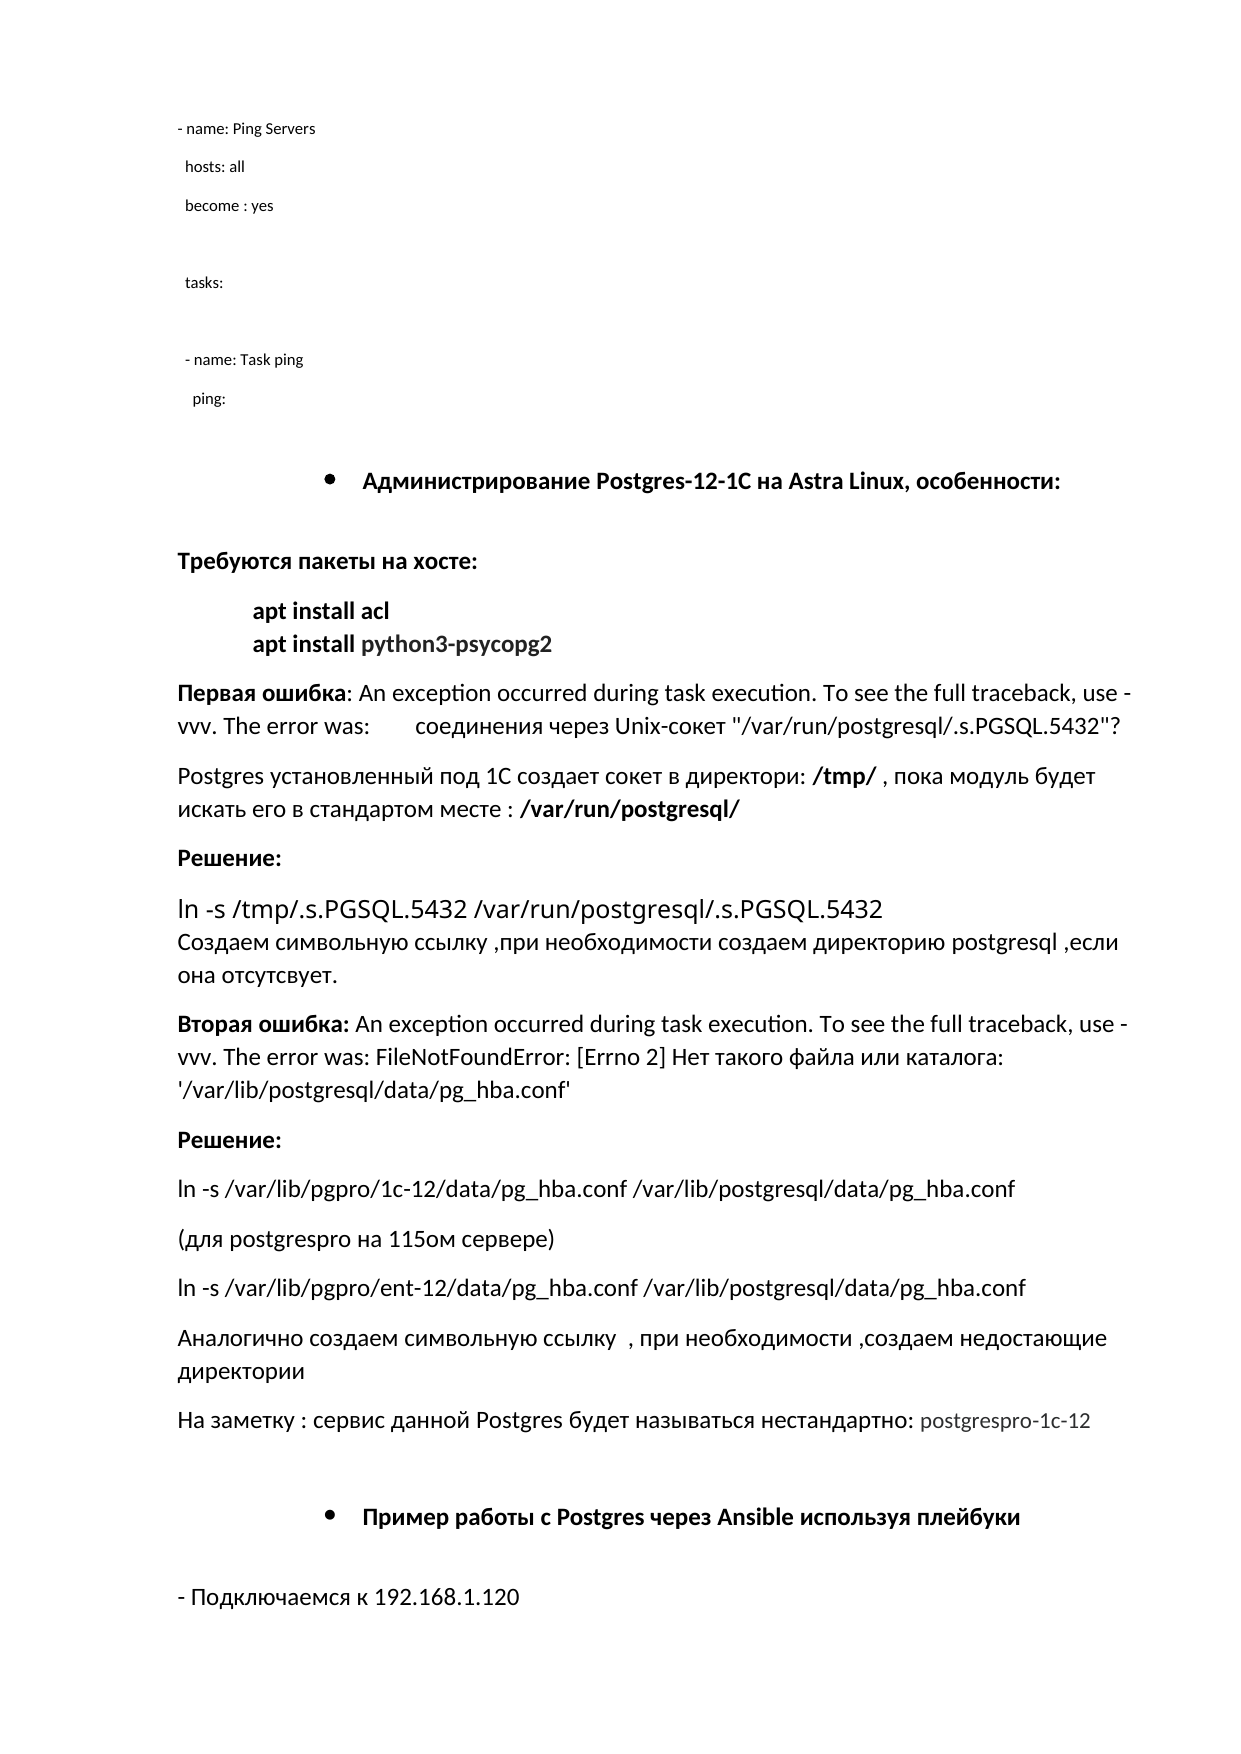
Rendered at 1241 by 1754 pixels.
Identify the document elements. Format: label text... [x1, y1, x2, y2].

text become : yes [177, 195, 1152, 216]
text - name: Ping Servers [177, 118, 1152, 138]
text Первая ошибка: An exception occurred during task execution. To see the full traceback, use -vvv. The error was: соединения через Unix-сокет "/var/run/postgresql/.s.PGSQL.5432"? [177, 677, 1152, 741]
text Создаем символьную ссылку ,при необходимости создаем директорию postgresql ,если она отсутсвует. [177, 926, 1152, 989]
text Аналогично создаем символьную ссылку , при необходимости ,создаем недостающие директории [177, 1322, 1152, 1386]
text ln -s /var/lib/pgpro/1c-12/data/pg_hba.conf /var/lib/postgresql/data/pg_hba.conf [177, 1173, 1152, 1204]
text Требуются пакеты на хосте: [177, 545, 1152, 576]
text Postgres установленный под 1С создает сокет в директори: /tmp/ , пока модуль будет искать его в стандартом месте : /var/run/postgresql/ [177, 760, 1152, 823]
text tasks: [177, 272, 1152, 293]
text Вторая ошибка: An exception occurred during task execution. To see the full traceback, use -vvv. The error was: FileNotFoundError: [Errno 2] Нет такого файла или каталога: '/var/lib/postgresql/data/pg_hba.conf' [177, 1008, 1152, 1105]
text - name: Task ping [177, 349, 1152, 370]
text - Подключаемся к 192.168.1.120 [177, 1581, 1152, 1612]
list apt install acl [252, 595, 1152, 625]
text ln -s /var/lib/pgpro/ent-12/data/pg_hba.conf /var/lib/postgresql/data/pg_hba.conf [177, 1273, 1152, 1303]
text hosts: all [177, 157, 1152, 177]
text Решение: [177, 842, 1152, 873]
list apt install python3-psycopg2 [252, 628, 1152, 658]
list Администрирование Postgres-12-1C на Astra Linux, особенности: [325, 465, 1152, 496]
list Пример работы с Postgres через Ansible используя плейбуки [325, 1501, 1152, 1532]
text (для postgrespro на 115ом сервере) [177, 1223, 1152, 1253]
text На заметку : сервис данной Postgres будет называться нестандартно: postgrespro-1c-12 [177, 1405, 1152, 1435]
text Решение: [177, 1124, 1152, 1154]
text ln -s /tmp/.s.PGSQL.5432 /var/run/postgresql/.s.PGSQL.5432 [177, 892, 1152, 926]
text ping: [177, 388, 1152, 408]
